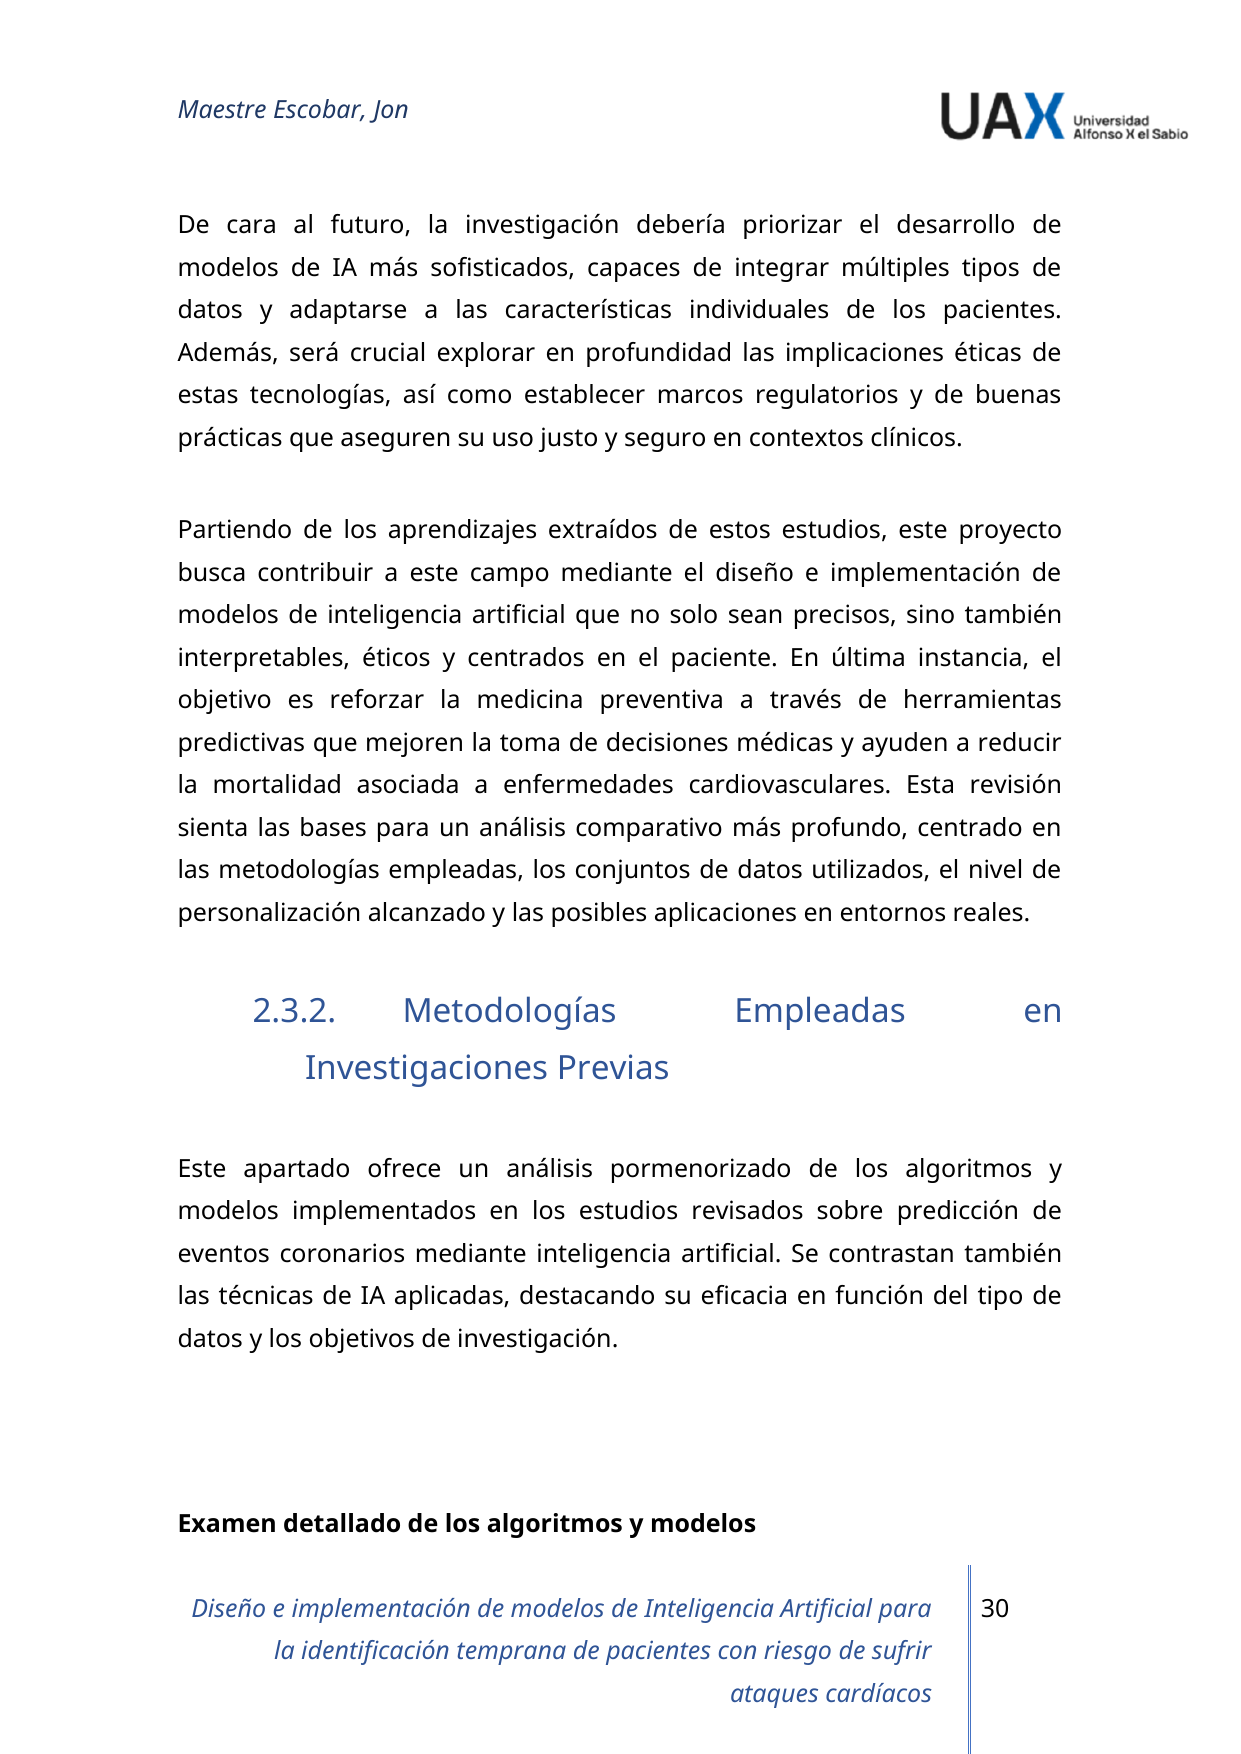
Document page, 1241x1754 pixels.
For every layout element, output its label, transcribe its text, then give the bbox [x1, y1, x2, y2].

text Este apartado ofrece un análisis pormenorizado de los algoritmos y modelos implementados en los estudios revisados sobre predicción de eventos coronarios mediante inteligencia artificial. Se contrastan también las técnicas de IA aplicadas, destacando su eficacia en función del tipo de datos y los objetivos de investigación. [177, 1150, 1063, 1354]
list Metodologías Empleadas en Investigaciones Previas [252, 987, 1063, 1089]
picture [940, 89, 1192, 144]
text Partiendo de los aprendizajes extraídos de estos estudios, este proyecto busca contribuir a este campo mediante el diseño e implementación de modelos de inteligencia artificial que no solo sean precisos, sino también interpretables, éticos y centrados en el paciente. En última instancia, el objetivo es reforzar la medicina preventiva a través de herramientas predictivas que mejoren la toma de decisiones médicas y ayuden a reducir la mortalidad asociada a enfermedades cardiovasculares. Esta revisión sienta las bases para un análisis comparativo más profundo, centrado en las metodologías empleadas, los conjuntos de datos utilizados, el nivel de personalización alcanzado y las posibles aplicaciones en entornos reales. [177, 512, 1063, 928]
text De cara al futuro, la investigación debería priorizar el desarrollo de modelos de IA más sofisticados, capaces de integrar múltiples tipos de datos y adaptarse a las características individuales de los pacientes. Además, será crucial explorar en profundidad las implicaciones éticas de estas tecnologías, así como establecer marcos regulatorios y de buenas prácticas que aseguren su uso justo y seguro en contextos clínicos. [177, 207, 1063, 453]
text Examen detallado de los algoritmos y modelos [177, 1505, 1063, 1539]
